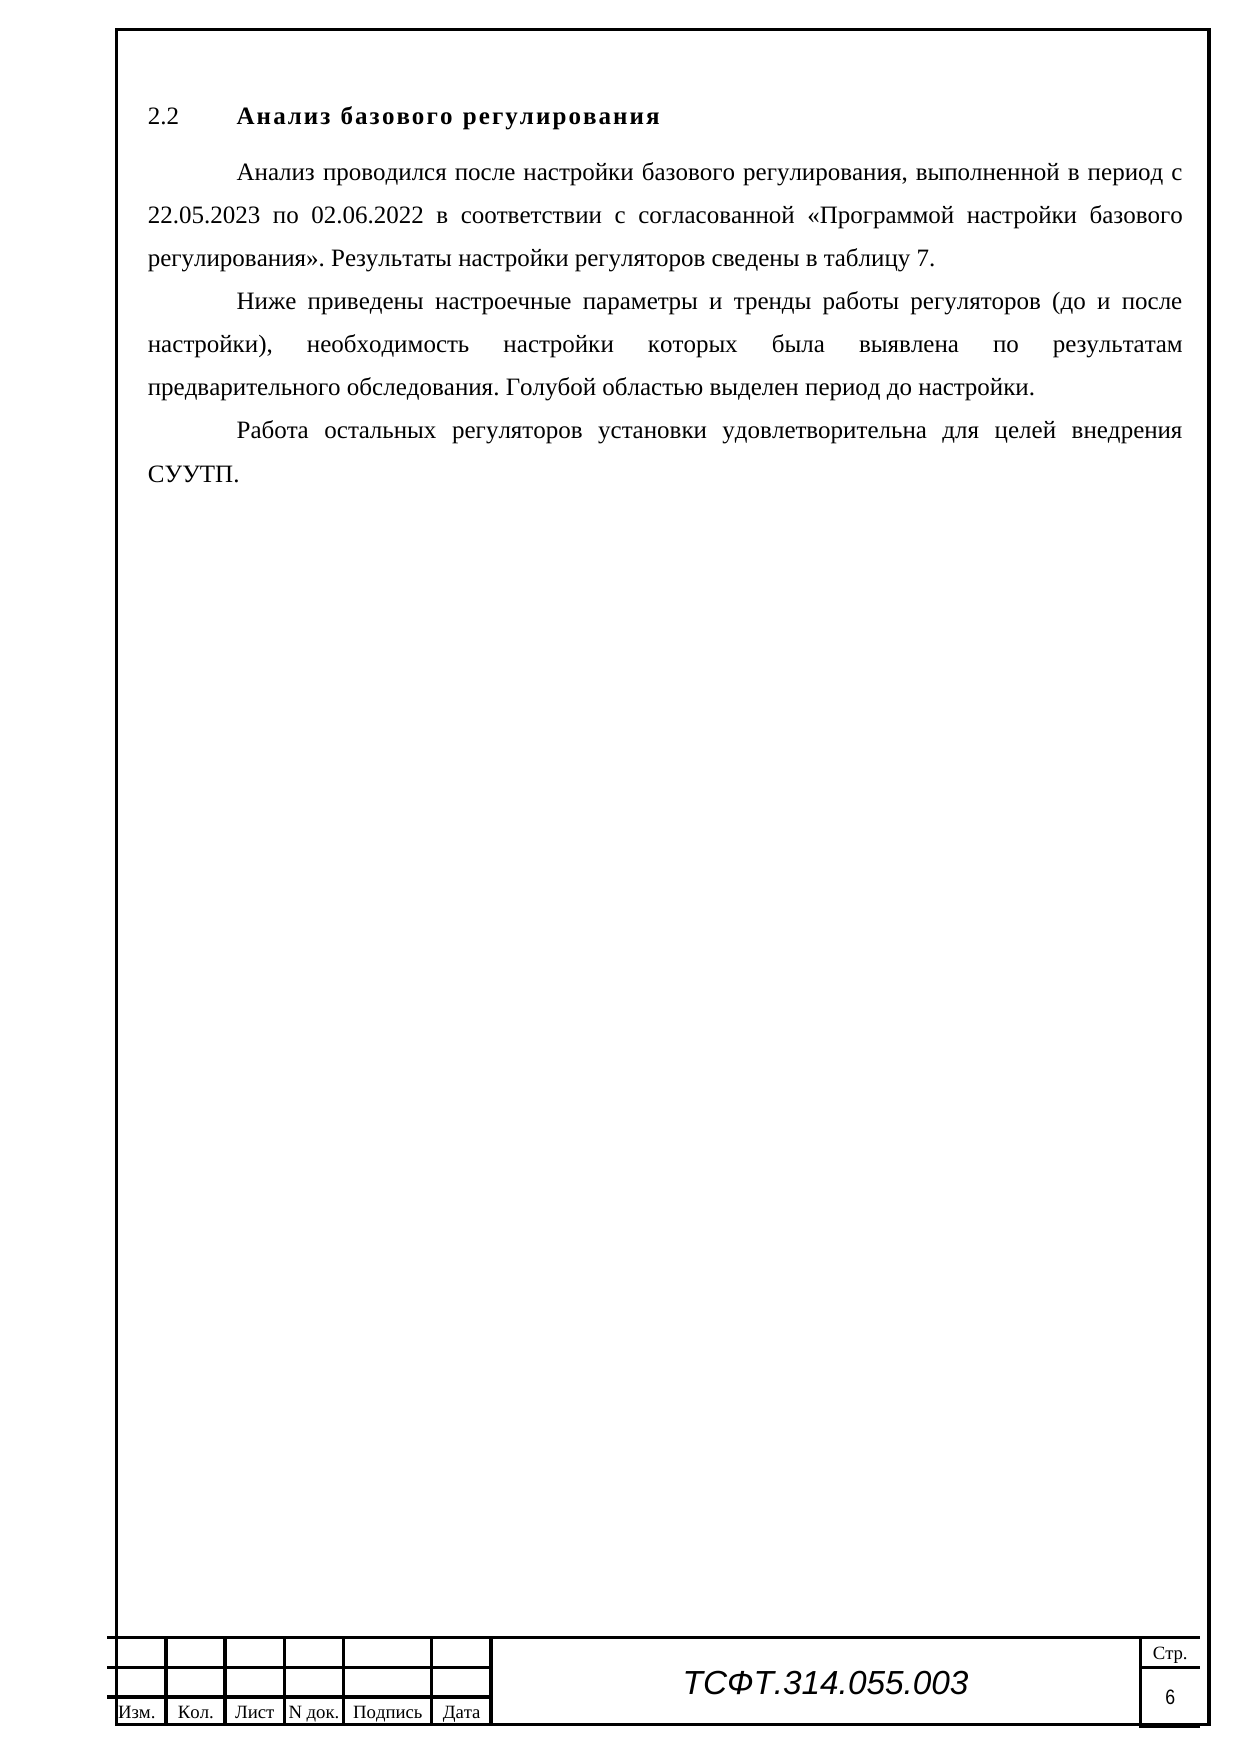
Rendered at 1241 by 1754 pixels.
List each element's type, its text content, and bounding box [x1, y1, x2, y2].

text Ниже приведены настроечные параметры и тренды работы регуляторов (до и после настройки), необходимость настройки которых была выявлена по результатам предварительного обследования. Голубой областью выделен период до настройки. [148, 286, 1183, 401]
text Работа остальных регуляторов установки удовлетворительна для целей внедрения СУУТП. [148, 416, 1183, 487]
text Анализ проводился после настройки базового регулирования, выполненной в период с 22.05.2023 по 02.06.2022 в соответствии с согласованной «Программой настройки базового регулирования». Результаты настройки регуляторов сведены в таблицу 7. [148, 157, 1183, 272]
subtitle Анализ базового регулирования [148, 101, 1181, 130]
